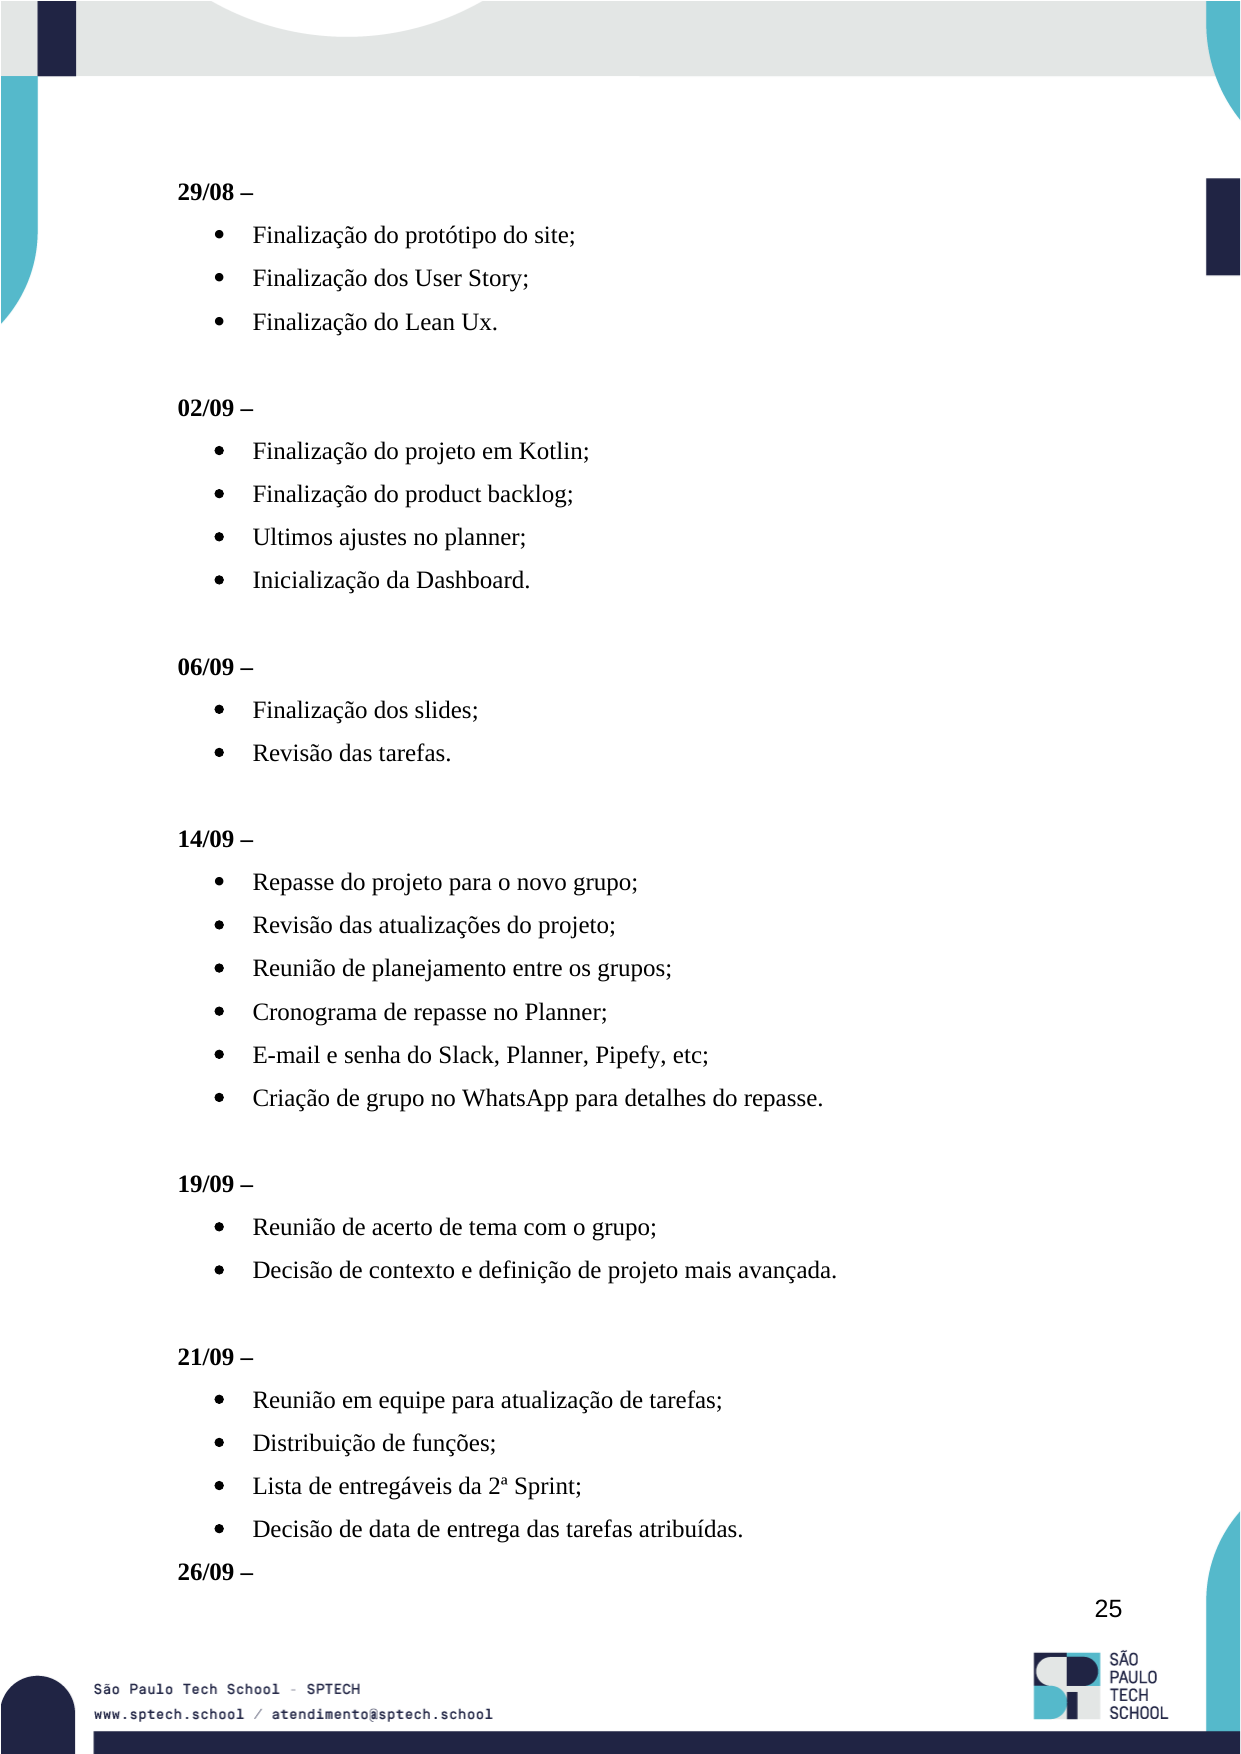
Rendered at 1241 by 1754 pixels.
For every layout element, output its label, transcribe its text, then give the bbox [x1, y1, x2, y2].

list E-mail e senha do Slack, Planner, Pipefy, etc; [215, 1040, 1122, 1068]
list Criação de grupo no WhatsApp para detalhes do repasse. [215, 1083, 1122, 1112]
list Finalização do product backlog; [215, 479, 1122, 508]
list Revisão das atualizações do projeto; [215, 910, 1122, 939]
list Finalização dos slides; [215, 695, 1122, 723]
text 02/09 – [177, 393, 1122, 422]
text 21/09 – [177, 1342, 1122, 1370]
list Inicialização da Dashboard. [215, 565, 1122, 594]
list Distribuição de funções; [215, 1428, 1122, 1457]
list Finalização do Lean Ux. [215, 307, 1122, 335]
list Finalização do protótipo do site; [215, 220, 1122, 249]
text 06/09 – [177, 652, 1122, 680]
list Cronograma de repasse no Planner; [215, 997, 1122, 1025]
list Lista de entregáveis da 2ª Sprint; [215, 1471, 1122, 1500]
list Reunião de planejamento entre os grupos; [215, 953, 1122, 982]
list Finalização do projeto em Kotlin; [215, 436, 1122, 465]
list Reunião em equipe para atualização de tarefas; [215, 1385, 1122, 1413]
text 14/09 – [177, 824, 1122, 853]
list Repasse do projeto para o novo grupo; [215, 867, 1122, 896]
list Revisão das tarefas. [215, 738, 1122, 767]
list Reunião de acerto de tema com o grupo; [215, 1212, 1122, 1241]
list Decisão de contexto e definição de projeto mais avançada. [215, 1255, 1122, 1284]
list Decisão de data de entrega das tarefas atribuídas. [215, 1514, 1122, 1543]
list Finalização dos User Story; [215, 263, 1122, 292]
list Ultimos ajustes no planner; [215, 522, 1122, 551]
text 26/09 – [177, 1557, 1122, 1586]
picture [1, 1, 1241, 1754]
text 29/08 – [177, 177, 1122, 206]
text 19/09 – [177, 1169, 1122, 1198]
